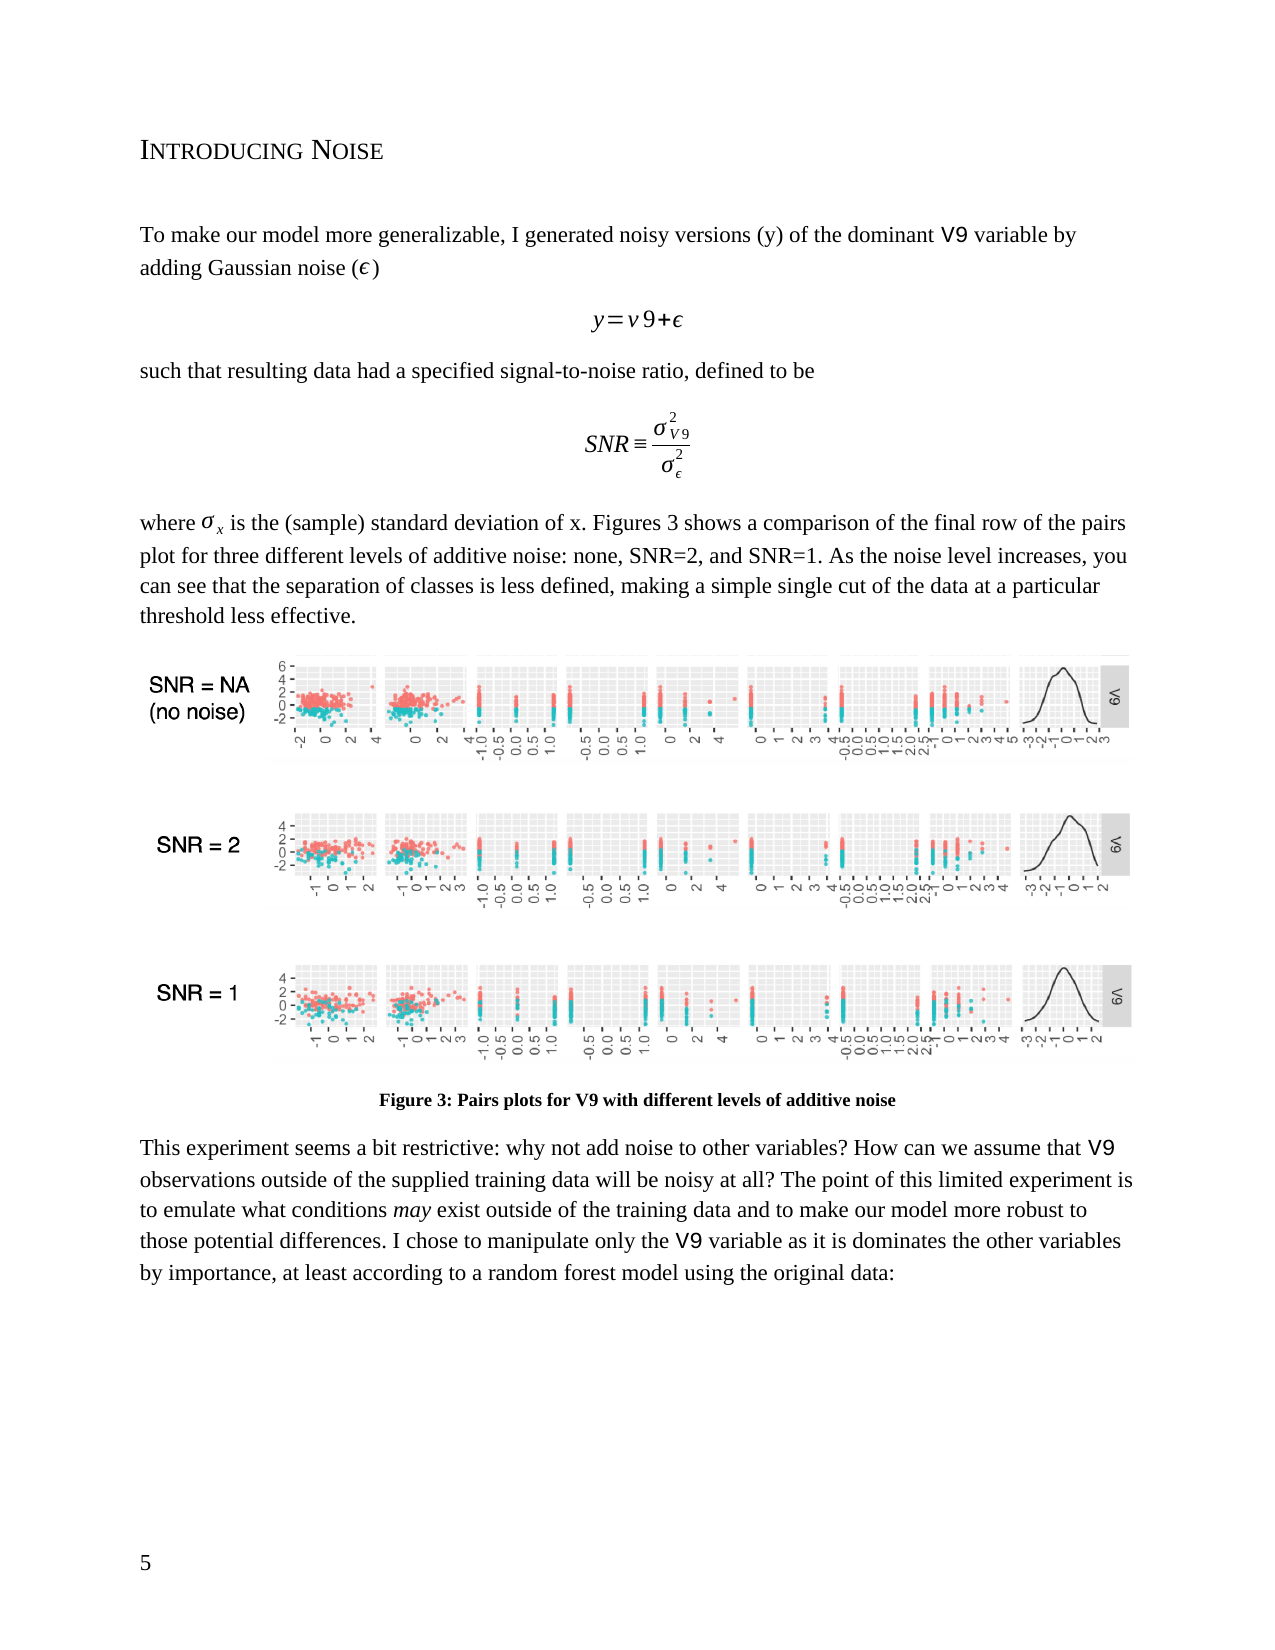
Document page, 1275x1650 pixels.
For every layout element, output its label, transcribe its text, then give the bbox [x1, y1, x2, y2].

text This experiment seems a bit restrictive: why not add noise to other variables? How can we assume that V9 observations outside of the supplied training data will be noisy at all? The point of this limited experiment is to emulate what conditions may exist outside of the training data and to make our model more robust to those potential differences. I chose to manipulate only the V9 variable as it is dominates the other variables by importance, at least according to a random forest model using the original data: [139, 1134, 1136, 1285]
text such that resulting data had a specified signal-to-noise ratio, defined to be [139, 357, 1136, 384]
text where is the (sample) standard deviation of x. Figures 3 shows a comparison of the final row of the pairs plot for three different levels of additive noise: none, SNR=2, and SNR=1. As the noise level increases, you can see that the separation of classes is less defined, making a simple single cut of the data at a particular threshold less effective. [139, 507, 1136, 629]
picture [139, 653, 1136, 1064]
subtitle Introducing Noise [139, 132, 1136, 166]
text Figure 3: Pairs plots for V9 with different levels of additive noise [139, 1089, 1136, 1110]
text To make our model more generalizable, I generated noisy versions (y) of the dominant V9 variable by adding Gaussian noise () [139, 221, 1136, 281]
